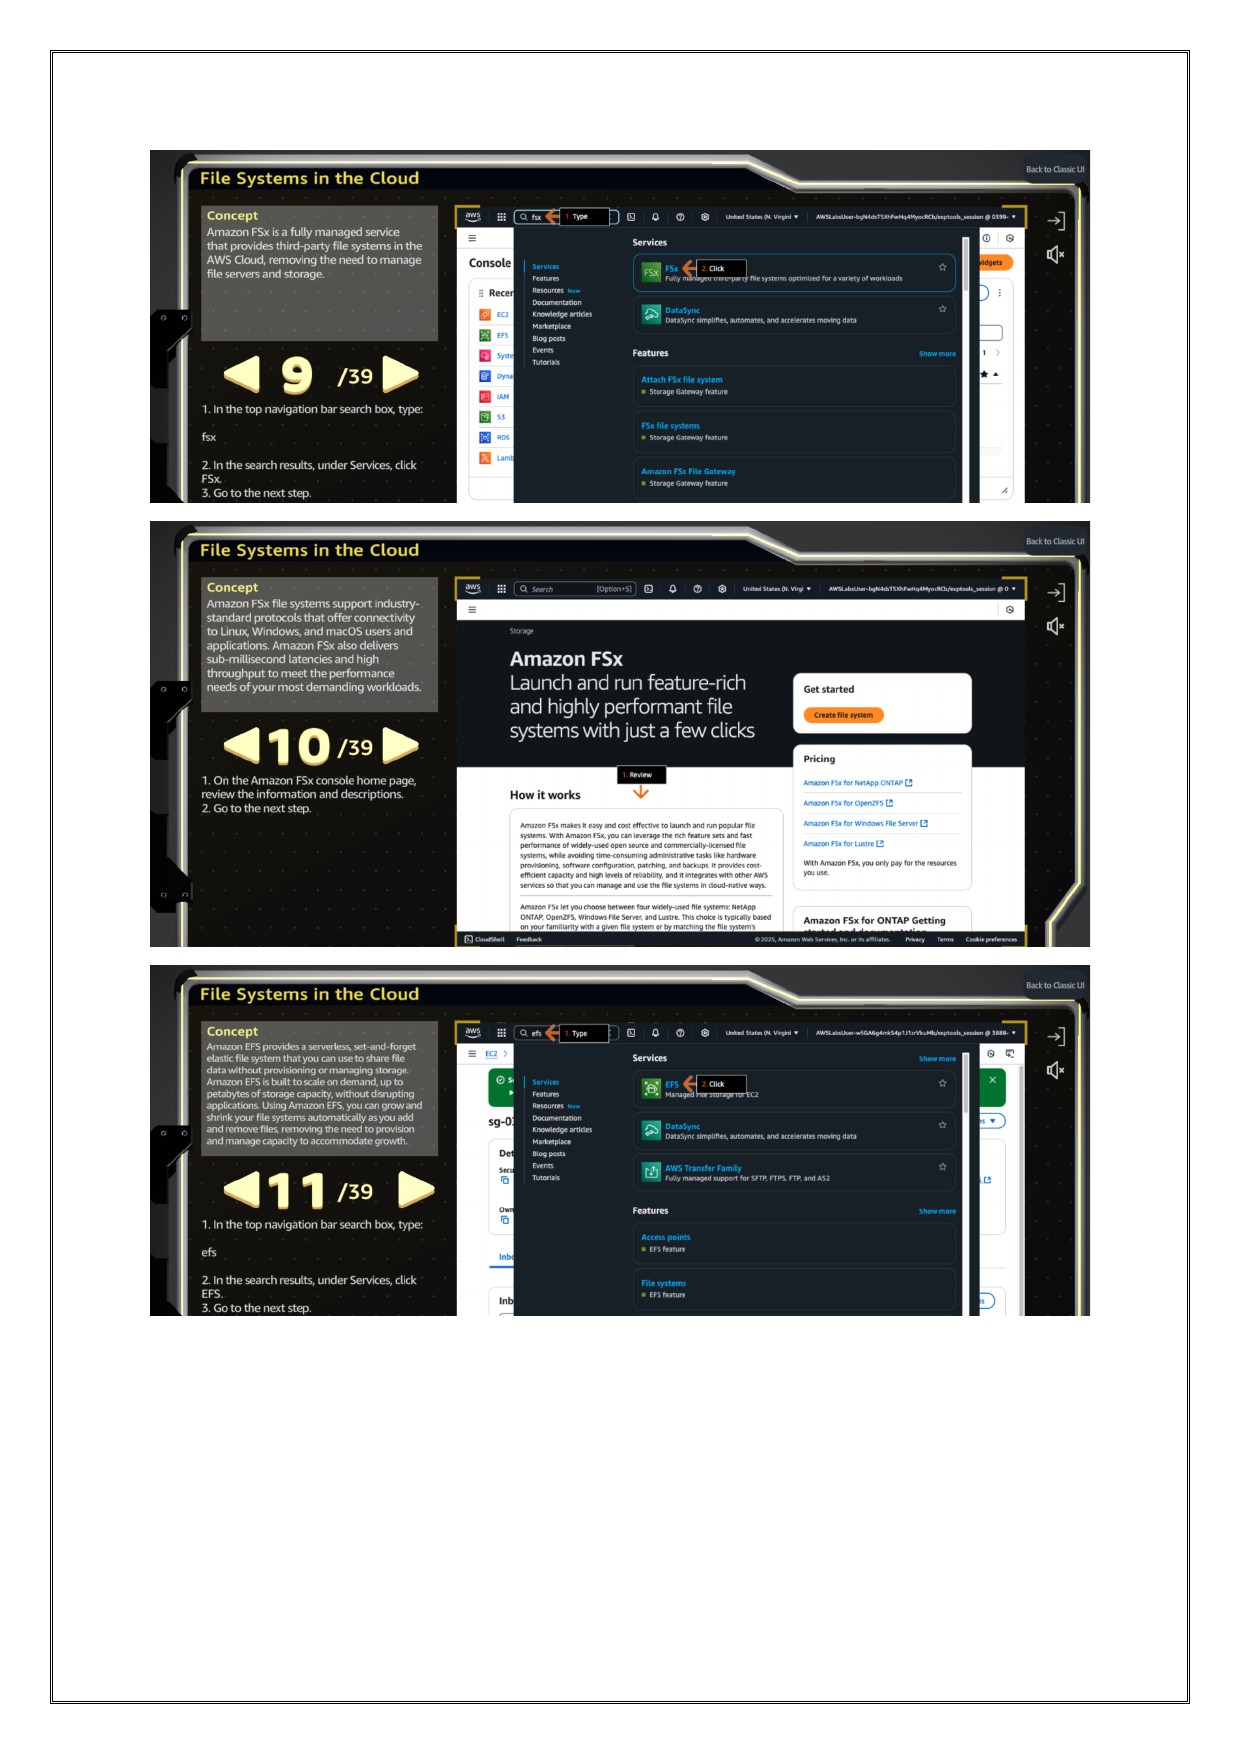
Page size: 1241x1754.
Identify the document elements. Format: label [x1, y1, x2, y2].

picture [150, 965, 1091, 1316]
picture [150, 521, 1091, 947]
picture [150, 150, 1091, 503]
